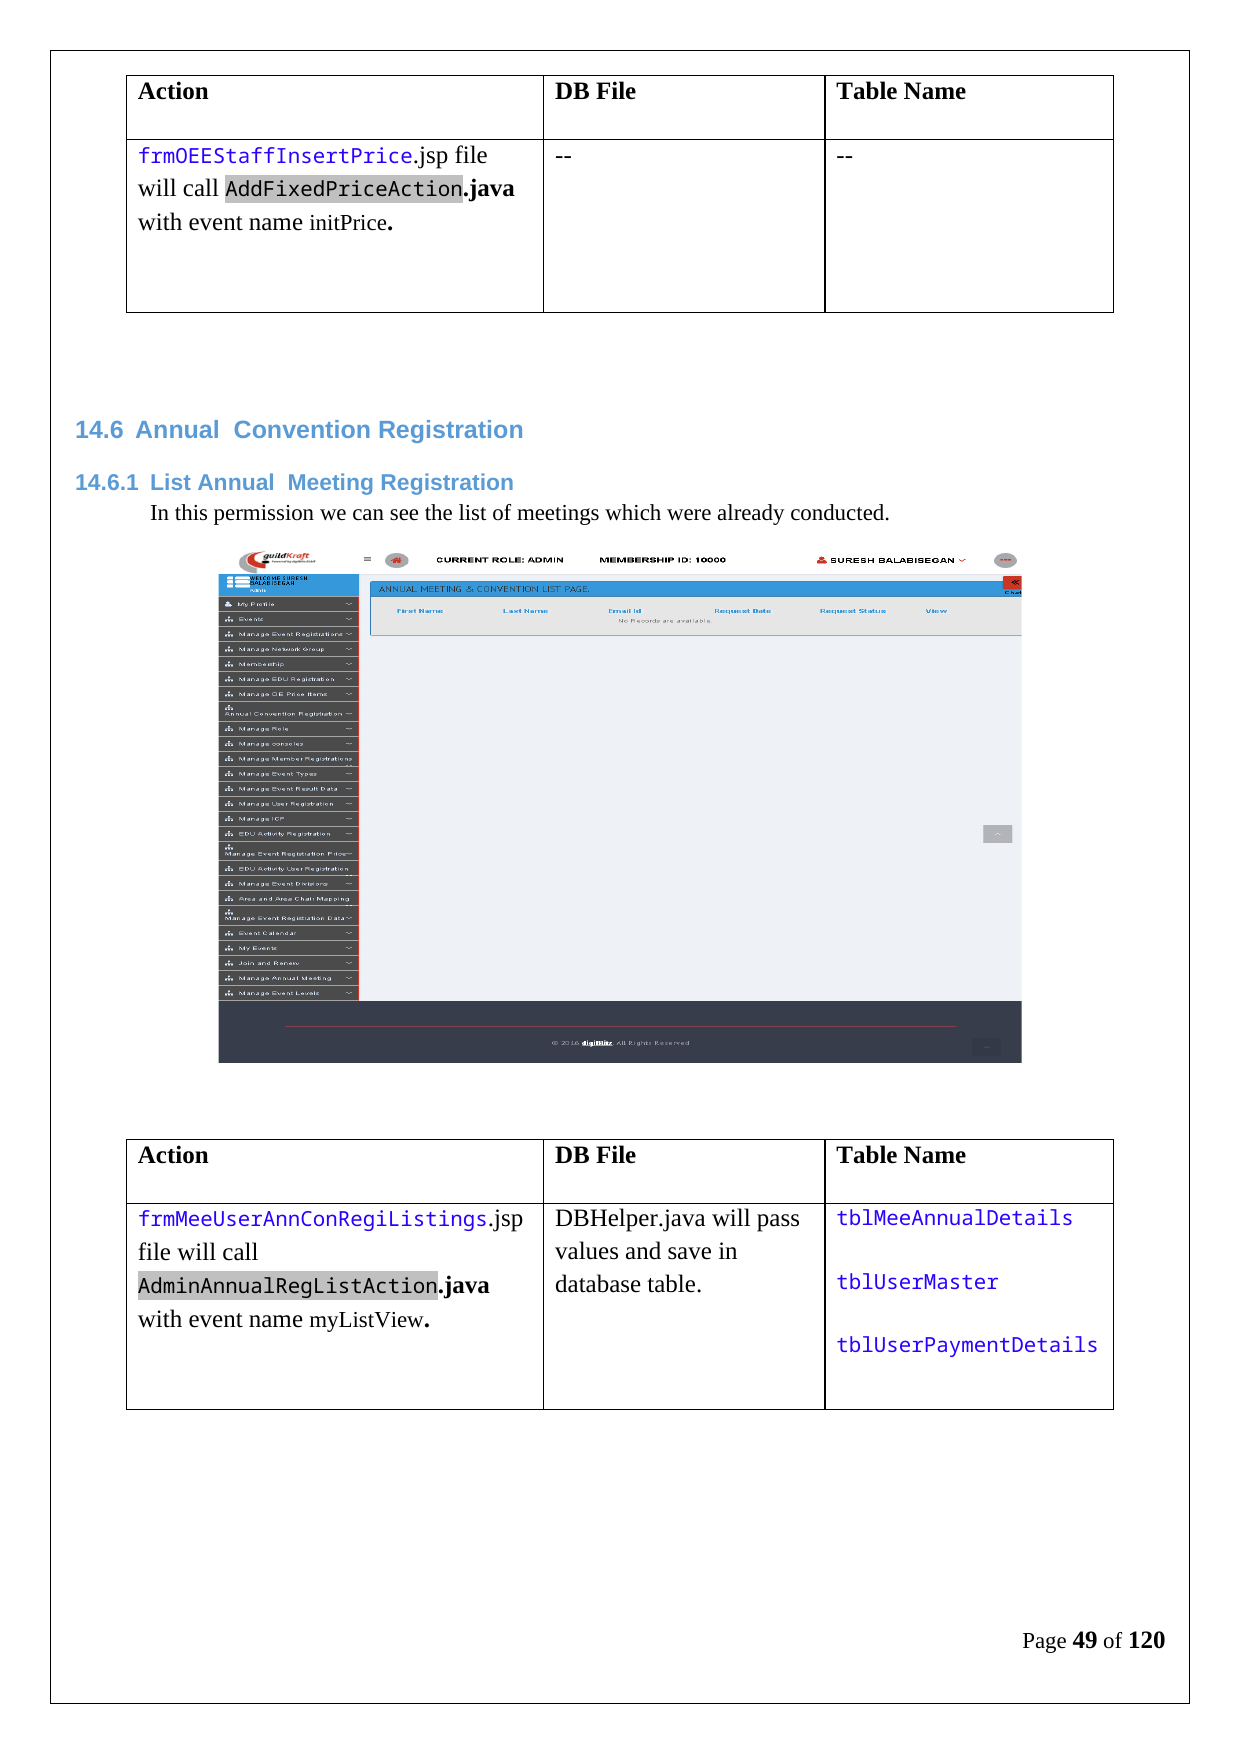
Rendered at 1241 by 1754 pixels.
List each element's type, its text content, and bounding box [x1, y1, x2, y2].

subtitle Annual Convention Registration [75, 415, 1165, 444]
table_cell frmMeeUserAnnConRegiListings.jsp file will call AdminAnnualRegListAction.java with event name myListView. [127, 1204, 543, 1409]
table_header Action [127, 76, 543, 139]
text In this permission we can see the list of meetings which were already conducted. [150, 499, 1165, 526]
subtitle List Annual Meeting Registration [75, 469, 1165, 496]
table_cell -- [544, 140, 824, 312]
table_header Table Name [826, 1140, 1113, 1202]
picture [218, 550, 1022, 1063]
table_cell tblMeeAnnualDetails tblUserMaster tblUserPaymentDetails [826, 1204, 1113, 1409]
table_cell frmOEEStaffInsertPrice.jsp file will call AddFixedPriceAction.java with event name initPrice. [127, 140, 543, 312]
table_cell DBHelper.java will pass values and save in database table. [544, 1204, 824, 1409]
table_header Action [127, 1140, 543, 1202]
table_header DB File [544, 76, 824, 139]
table_header Table Name [826, 76, 1113, 139]
table_cell -- [826, 140, 1113, 312]
table_header DB File [544, 1140, 824, 1202]
